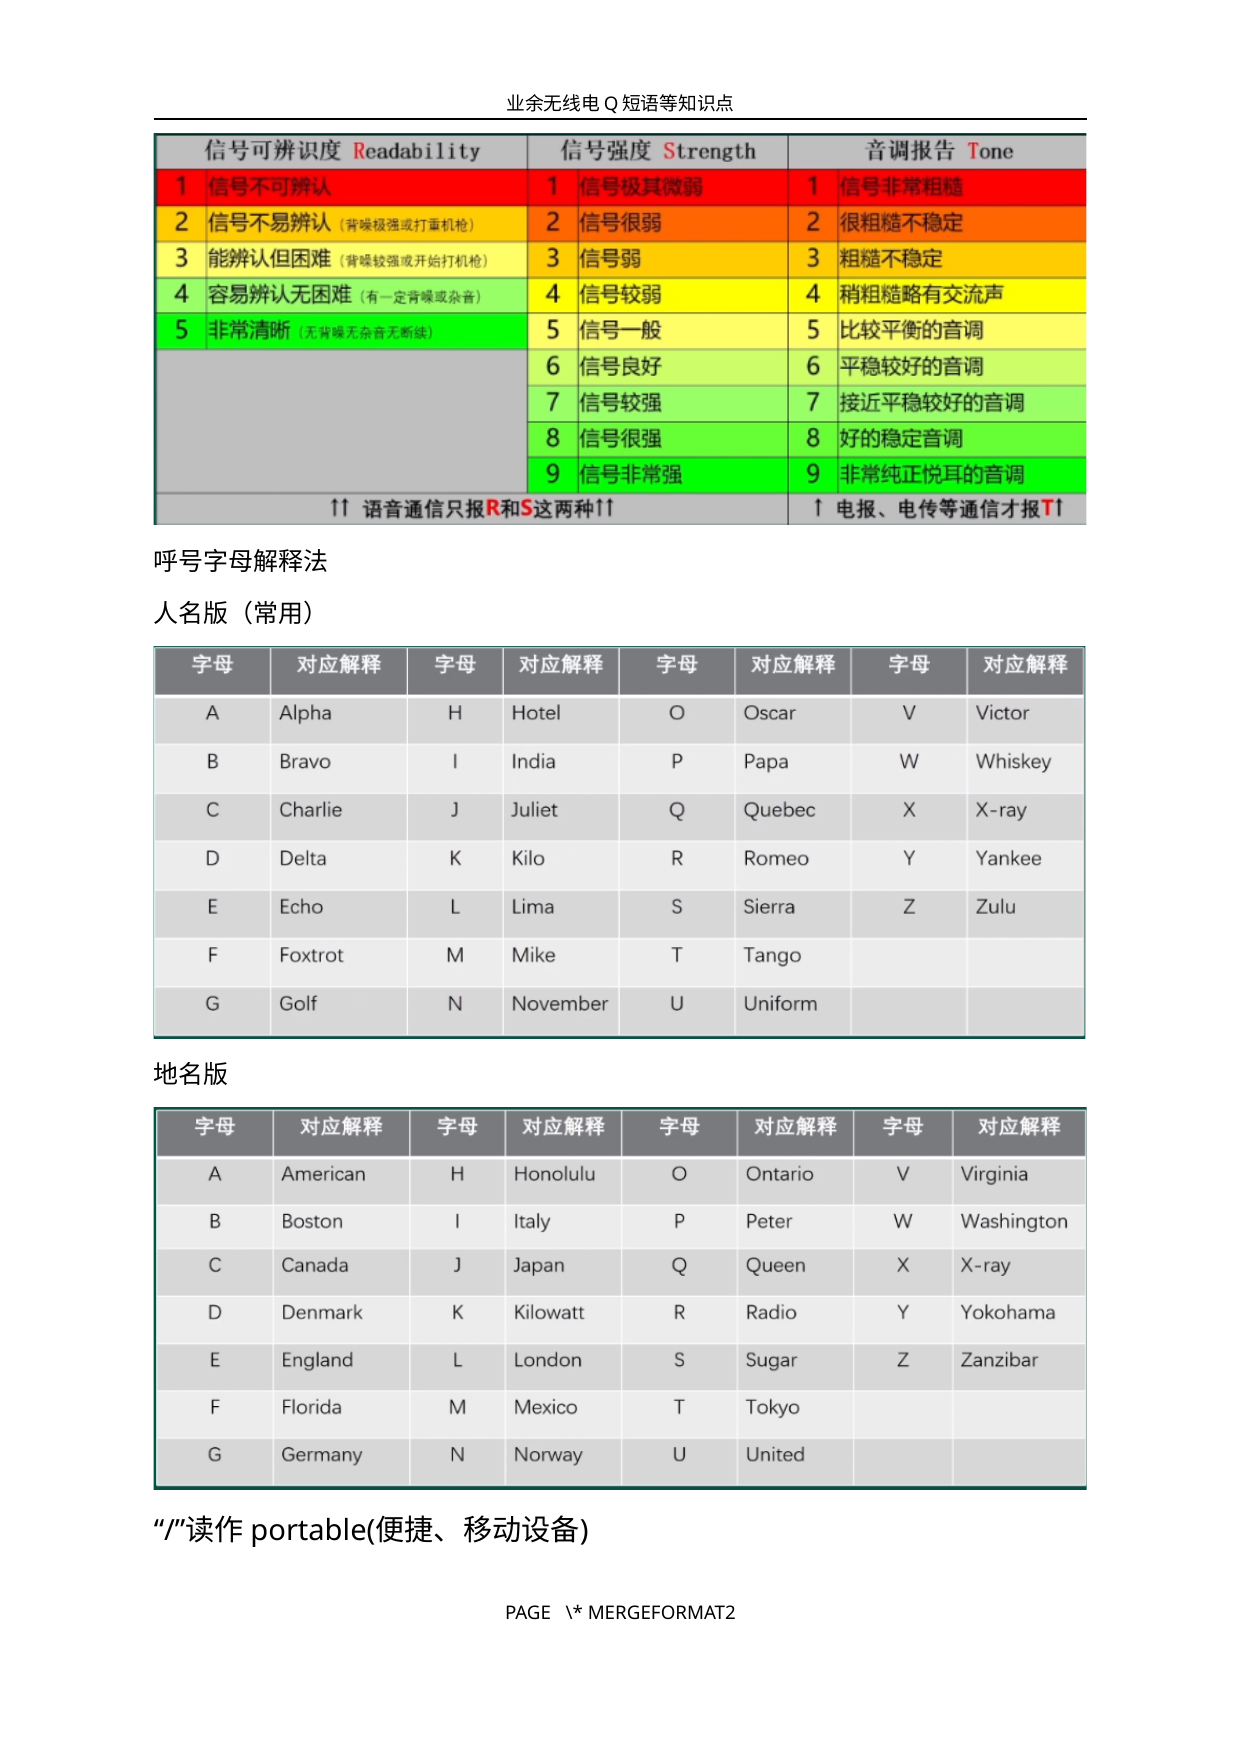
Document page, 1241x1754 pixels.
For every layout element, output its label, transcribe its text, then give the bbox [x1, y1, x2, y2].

text 人名版（常用） [153, 593, 1087, 630]
text “/”读作 portable(便捷、移动设备) [153, 1506, 1087, 1548]
text 地名版 [153, 1055, 1087, 1091]
text 呼号字母解释法 [153, 541, 1087, 577]
picture [153, 133, 1087, 525]
picture [153, 1107, 1087, 1490]
picture [153, 646, 1086, 1039]
